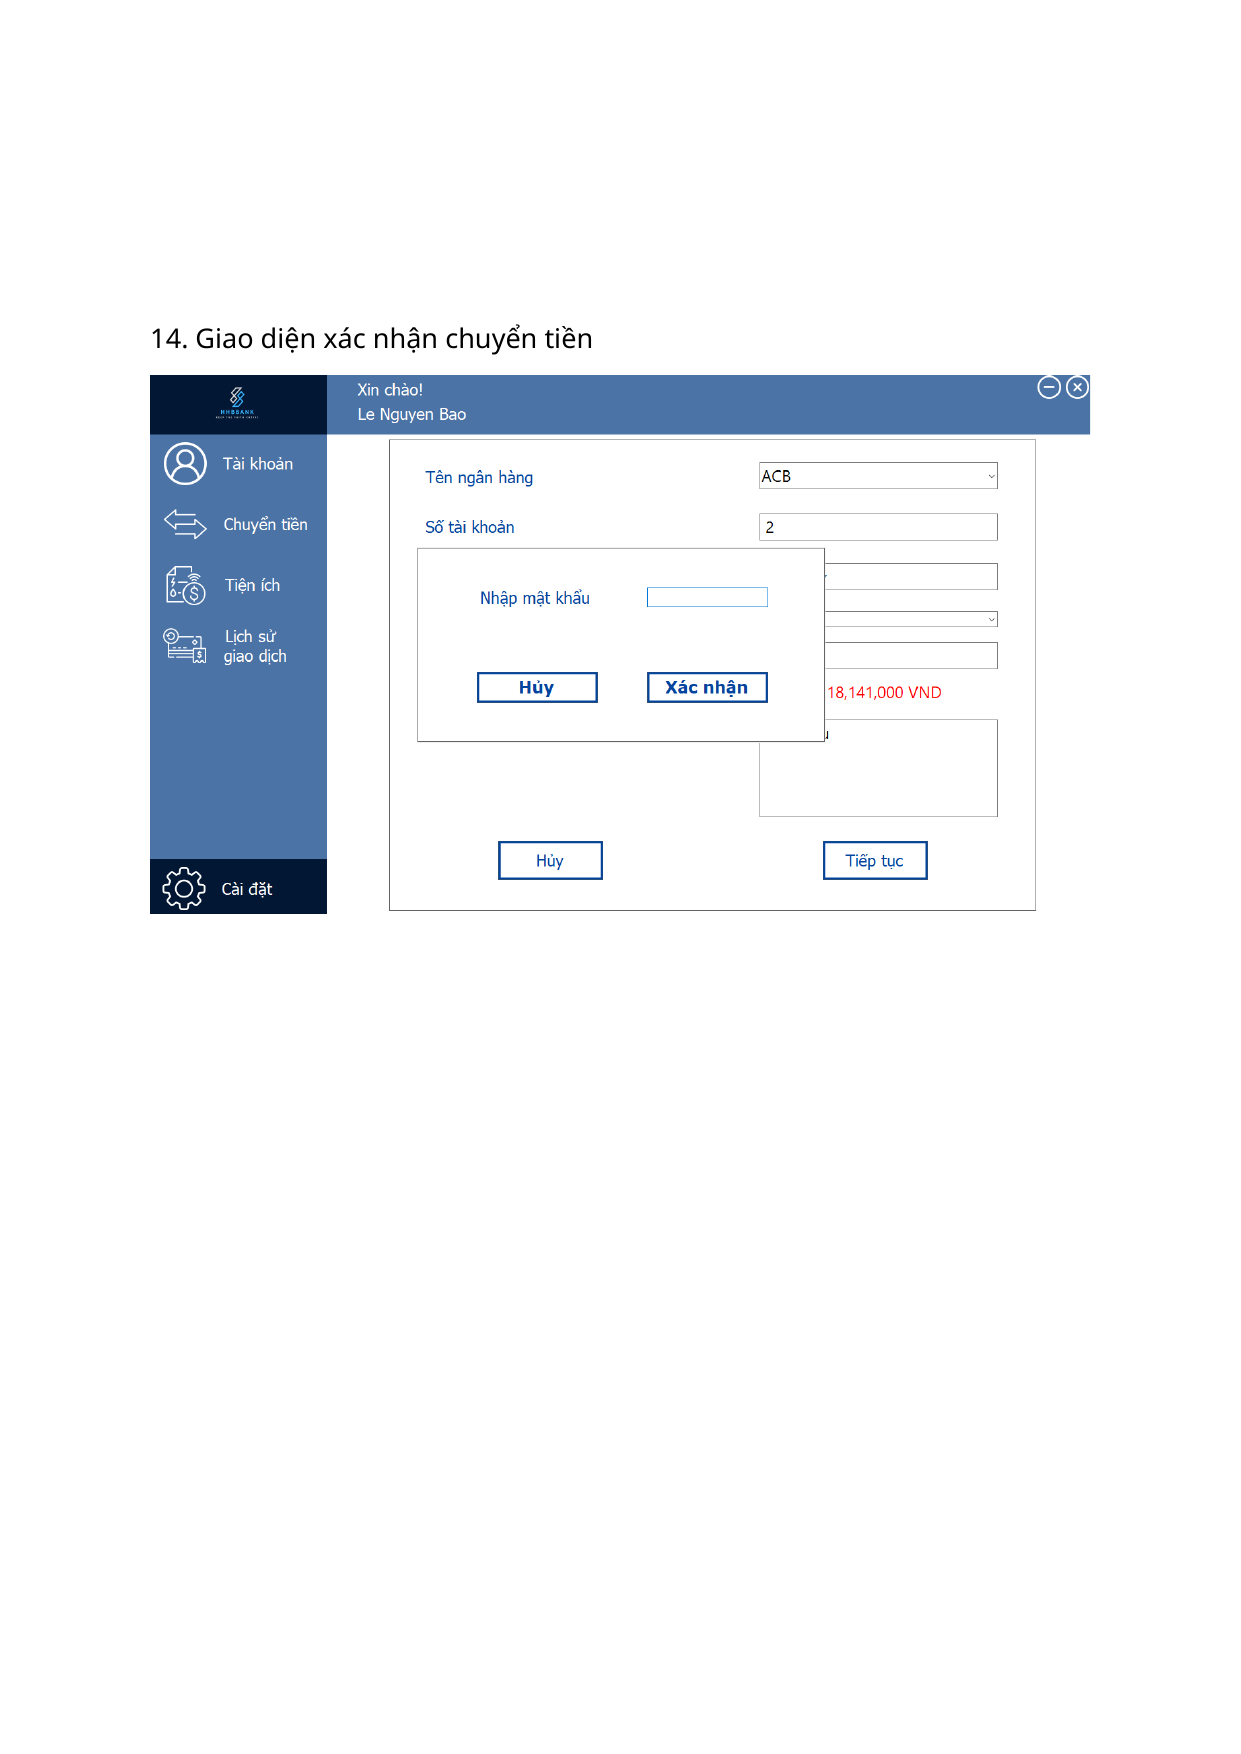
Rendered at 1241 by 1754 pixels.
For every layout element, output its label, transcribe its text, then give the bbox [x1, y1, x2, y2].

text 14. Giao diện xác nhận chuyển tiền [150, 319, 1090, 356]
picture [150, 375, 1091, 914]
